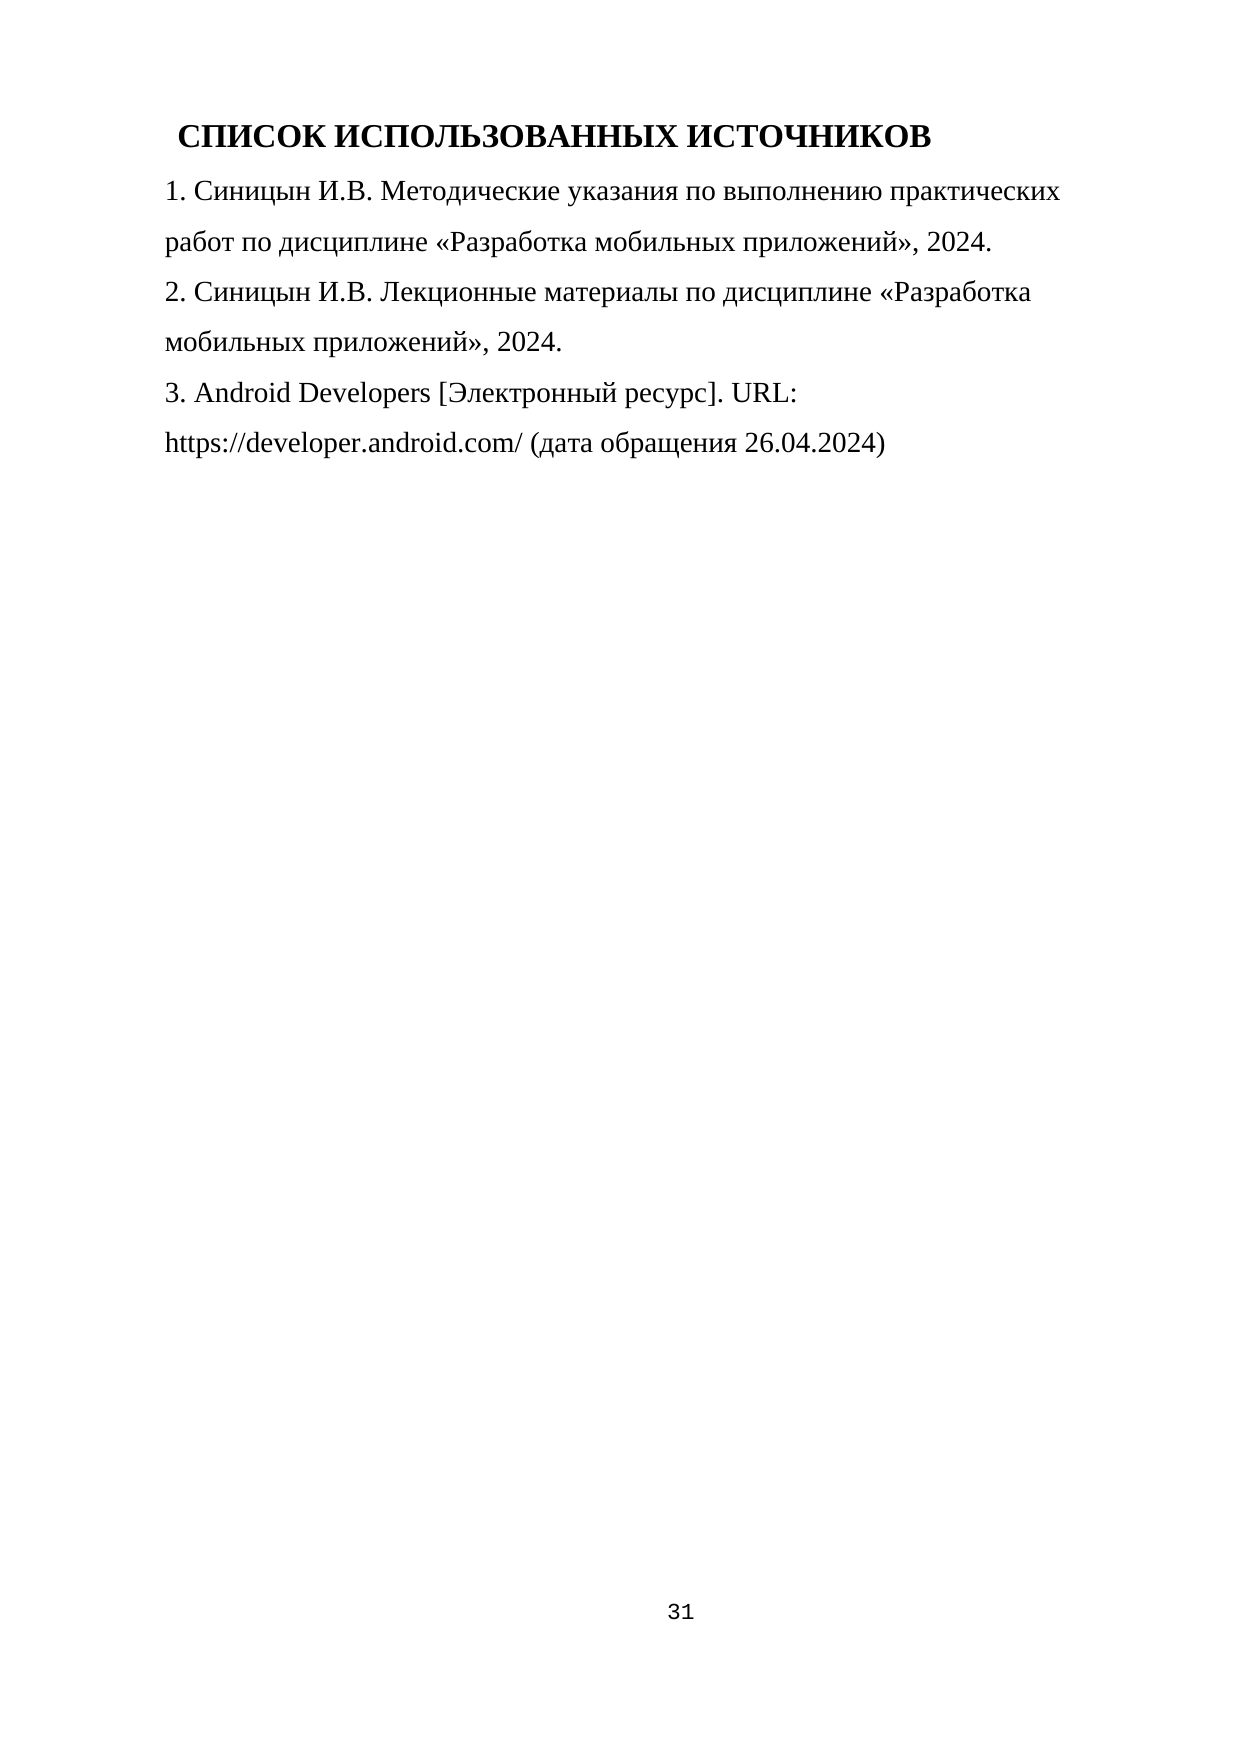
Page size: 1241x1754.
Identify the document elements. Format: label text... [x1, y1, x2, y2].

text 3. Android Developers [Электронный ресурс]. URL: [164, 375, 1196, 408]
text https://developer.android.com/ (дата обращения 26.04.2024) [164, 425, 1196, 458]
text работ по дисциплине «Разработка мобильных приложений», 2024. [164, 224, 1196, 257]
subtitle СПИСОК ИСПОЛЬЗОВАННЫХ ИСТОЧНИКОВ [177, 116, 1196, 154]
text 2. Синицын И.В. Лекционные материалы по дисциплине «Разработка [164, 274, 1196, 308]
text мобильных приложений», 2024. [164, 324, 1196, 358]
text 1. Синицын И.В. Методические указания по выполнению практических [164, 173, 1196, 207]
